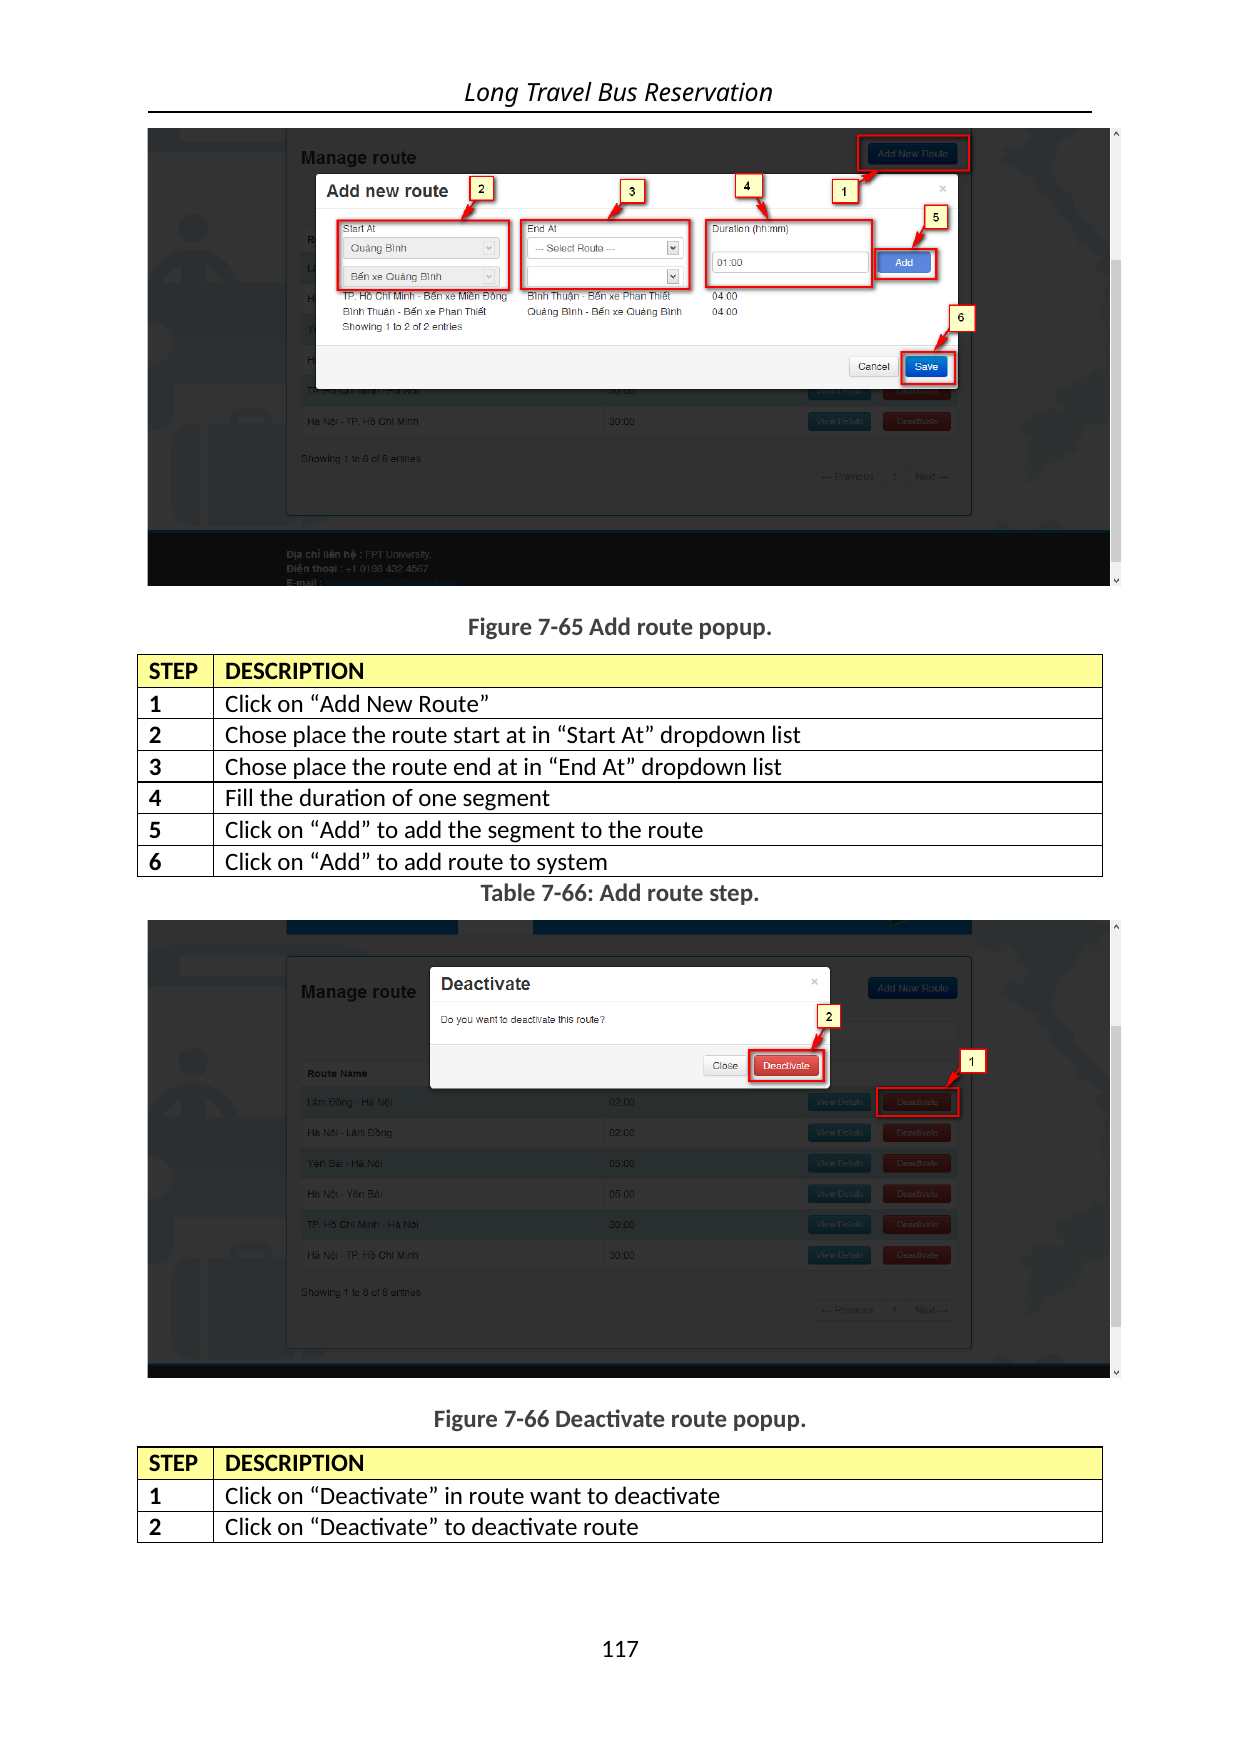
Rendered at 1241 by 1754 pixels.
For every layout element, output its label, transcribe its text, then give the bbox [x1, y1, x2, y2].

table_cell Chose place the route end at in “End At” dropdown list [214, 751, 1102, 781]
table_cell Click on “Add” to add the segment to the route [214, 814, 1102, 844]
table_cell Chose place the route start at in “Start At” dropdown list [214, 719, 1102, 750]
table_cell 6 [138, 846, 213, 876]
table_cell 5 [138, 814, 213, 844]
table_cell 1 [138, 1480, 213, 1511]
table_header DESCRIPTION [214, 655, 1102, 687]
table_header DESCRIPTION [214, 1448, 1102, 1479]
table_header STEP [138, 1448, 213, 1479]
picture [147, 128, 1122, 586]
table_cell Click on “Deactivate” in route want to deactivate [214, 1480, 1102, 1511]
table_cell 3 [138, 751, 213, 781]
table_cell Fill the duration of one segment [214, 783, 1102, 813]
table_header STEP [138, 655, 213, 687]
table_cell Click on “Add” to add route to system [214, 846, 1102, 876]
table_cell Click on “Add New Route” [214, 688, 1102, 718]
table_cell 2 [138, 1512, 213, 1542]
table_cell 4 [138, 783, 213, 813]
picture [147, 920, 1122, 1378]
table_cell Click on “Deactivate” to deactivate route [214, 1512, 1102, 1542]
table_cell 2 [138, 719, 213, 750]
table_cell 1 [138, 688, 213, 718]
